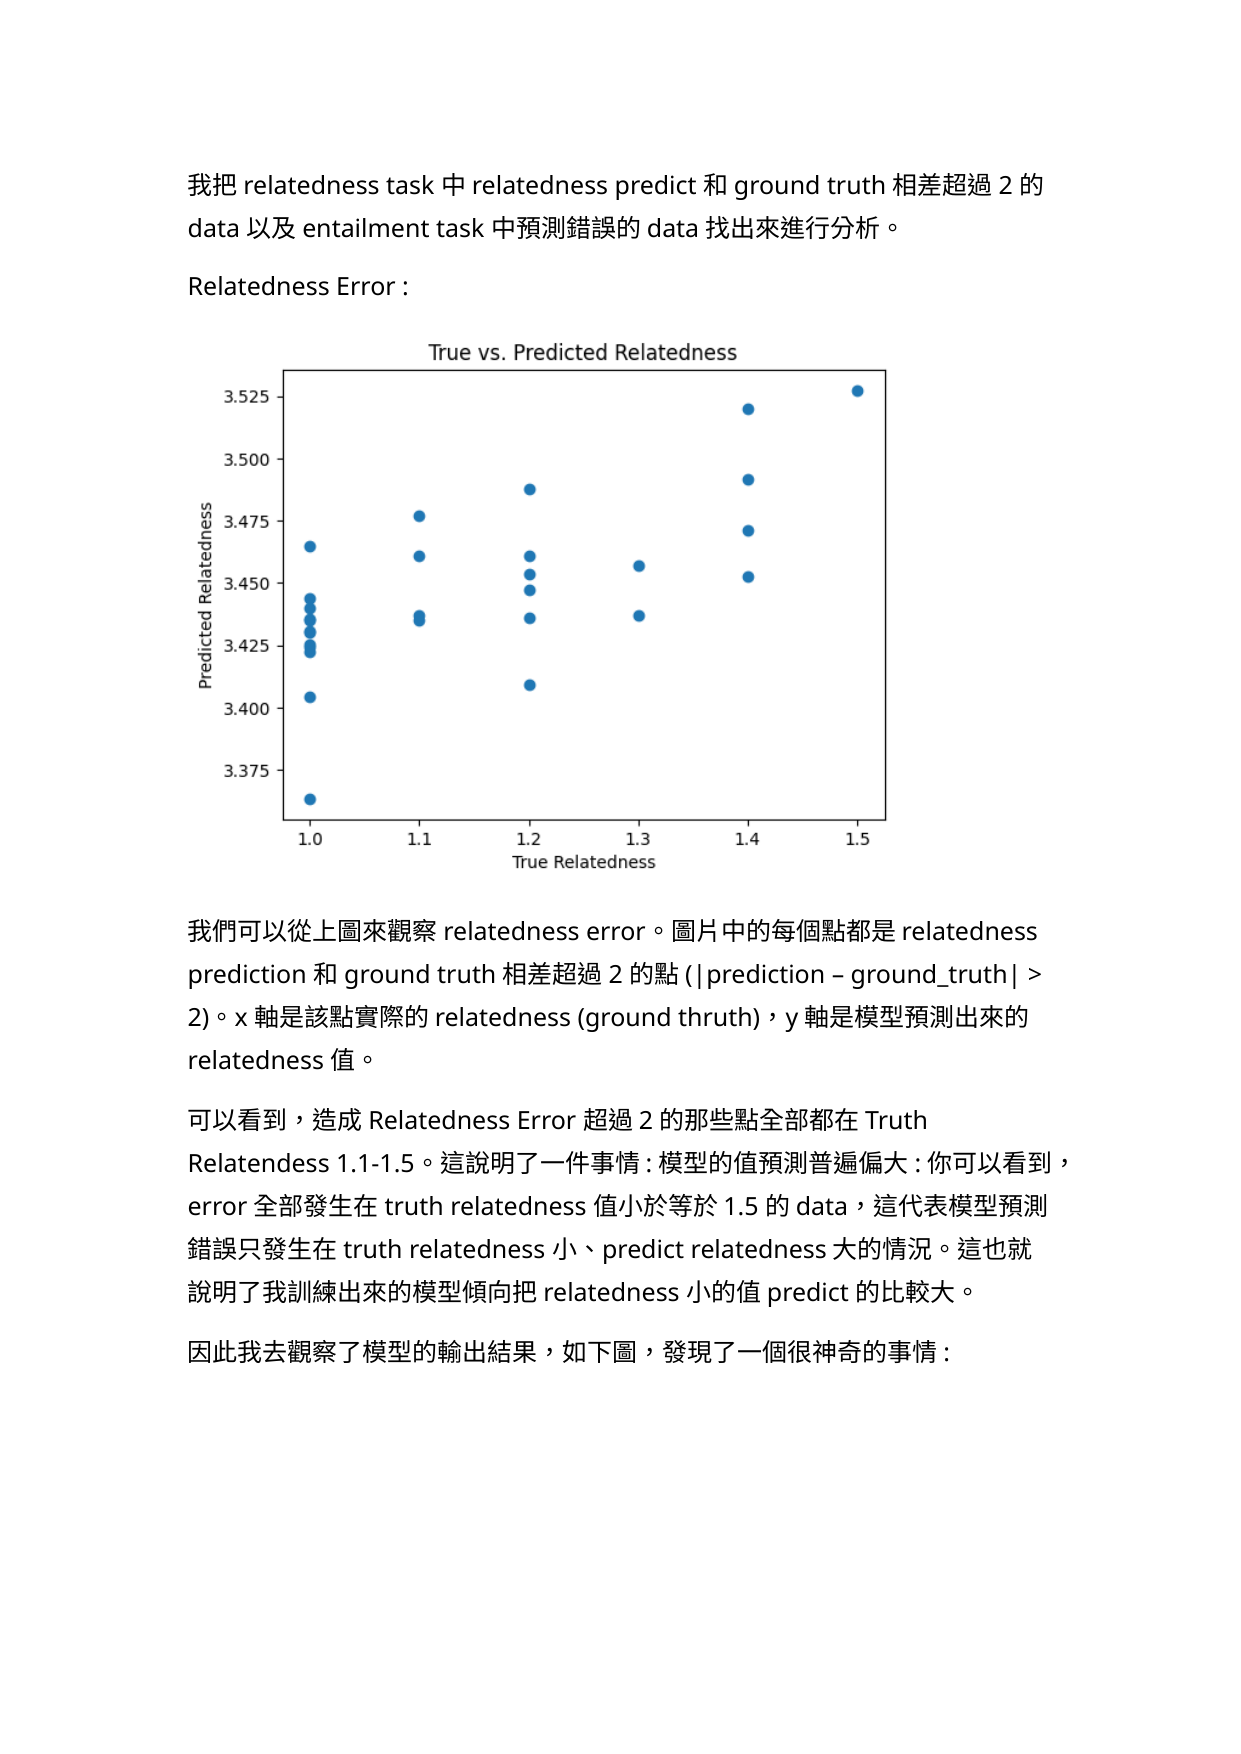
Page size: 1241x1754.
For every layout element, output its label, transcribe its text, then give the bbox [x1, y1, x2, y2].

text Relatedness Error : [187, 267, 1053, 305]
picture [187, 331, 896, 884]
text 我們可以從上圖來觀察 relatedness error。圖片中的每個點都是 relatedness prediction 和 ground truth 相差超過 2 的點 (|prediction – ground_truth| > 2)。x 軸是該點實際的 relatedness (ground thruth)，y 軸是模型預測出來的 relatedness 值。 [187, 911, 1053, 1078]
text 可以看到，造成 Relatedness Error 超過 2 的那些點全部都在 Truth Relatendess 1.1-1.5。這說明了一件事情 : 模型的值預測普遍偏大 : 你可以看到，error 全部發生在 truth relatedness 值小於等於1.5 的 data，這代表模型預測錯誤只發生在 truth relatedness 小、predict relatedness大的情況。這也就說明了我訓練出來的模型傾向把 relatedness 小的值 predict 的比較大。 [187, 1100, 1053, 1310]
text 因此我去觀察了模型的輸出結果，如下圖，發現了一個很神奇的事情 : [187, 1332, 1053, 1369]
text 我把 relatedness task 中 relatedness predict 和 ground truth 相差超過 2 的 data 以及 entailment task 中預測錯誤的 data 找出來進行分析。 [187, 164, 1053, 245]
